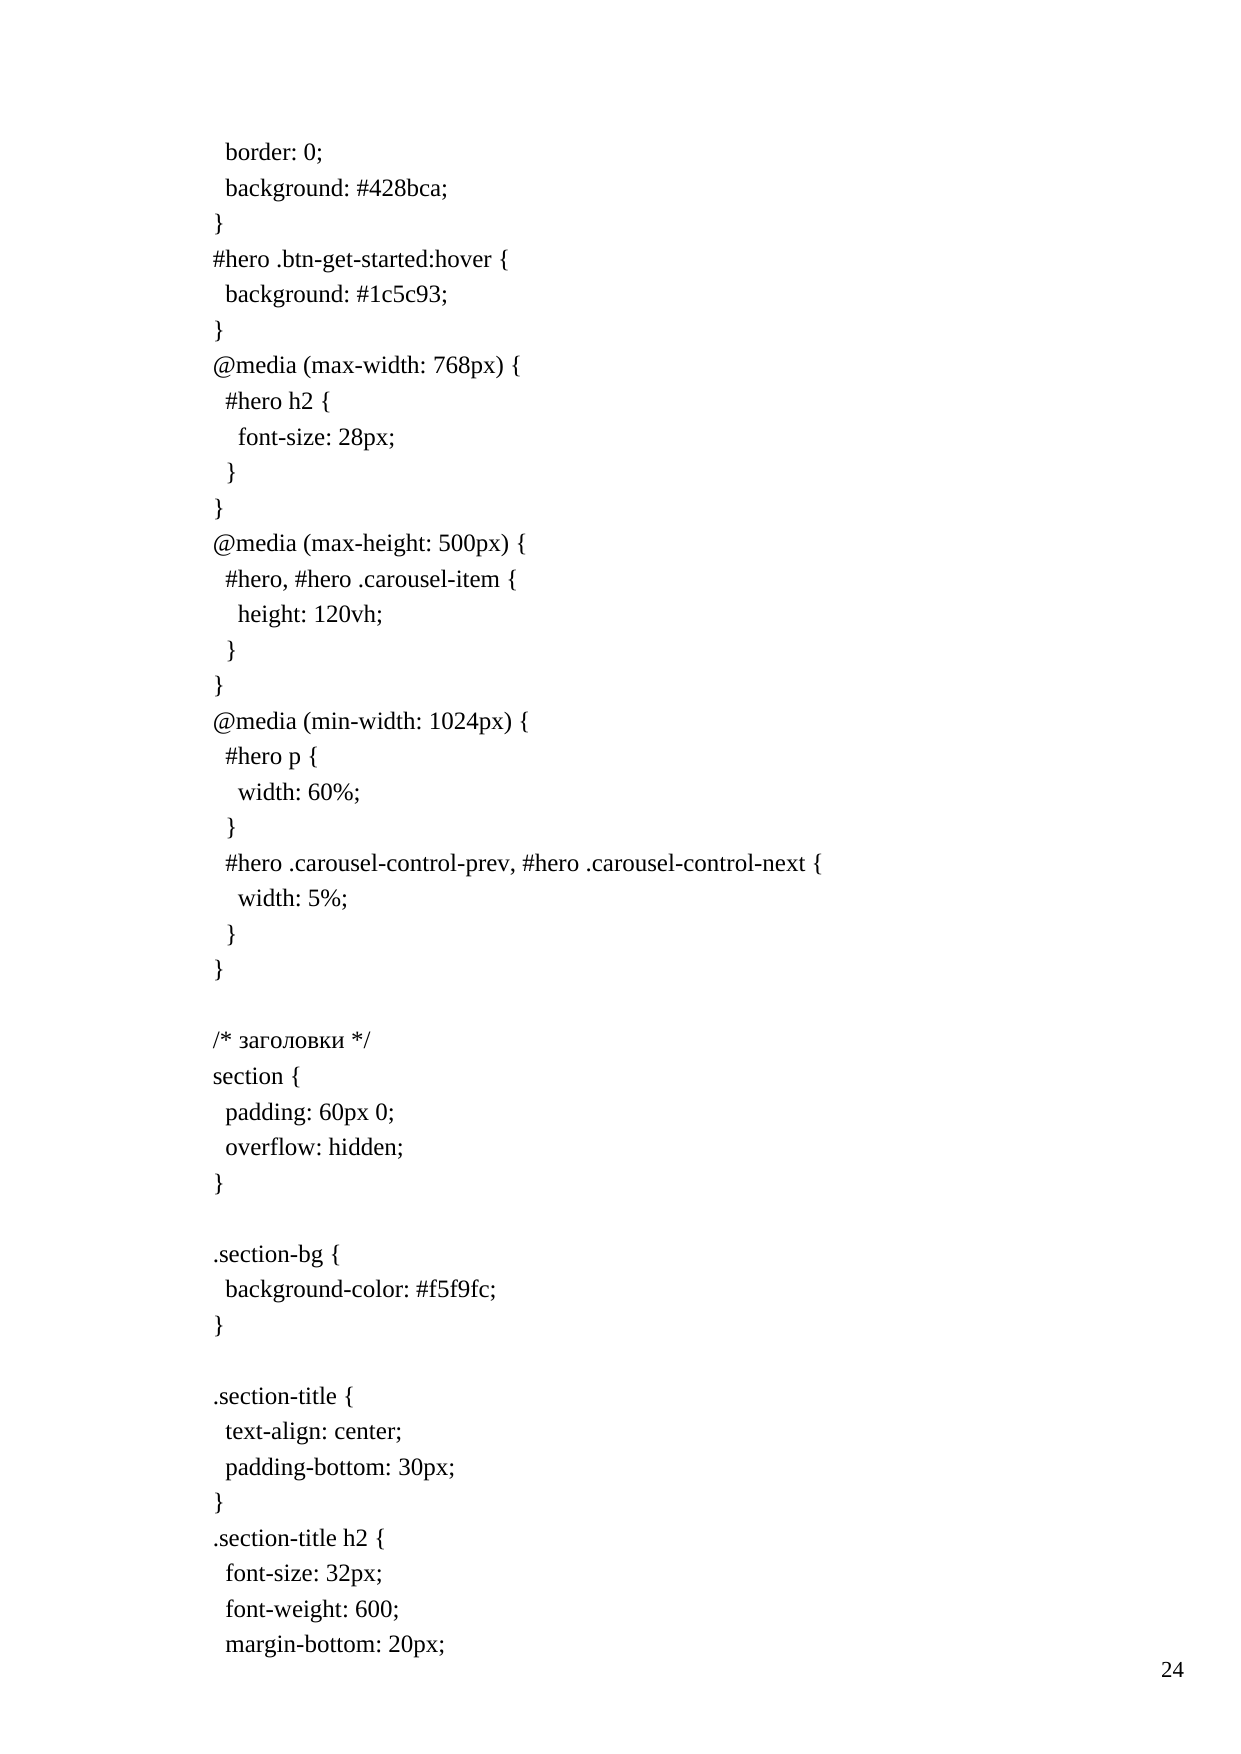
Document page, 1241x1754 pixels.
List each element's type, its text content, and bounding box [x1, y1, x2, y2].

title #hero .btn-get-started:hover { [213, 244, 1194, 273]
title overflow: hidden; [213, 1132, 1194, 1161]
title } [213, 670, 1194, 699]
title width: 5%; [213, 883, 1194, 912]
title background: #1c5c93; [213, 279, 1194, 308]
title font-size: 28px; [213, 422, 1194, 450]
title @media (max-height: 500px) { [213, 528, 1194, 557]
title .section-title h2 { [213, 1523, 1194, 1552]
title font-weight: 600; [213, 1594, 1194, 1623]
title #hero, #hero .carousel-item { [213, 564, 1194, 592]
title } [213, 493, 1194, 521]
title } [213, 954, 1194, 983]
title .section-title { [213, 1381, 1194, 1409]
title } [213, 457, 1194, 486]
title padding: 60px 0; [213, 1097, 1194, 1125]
title } [213, 1487, 1194, 1516]
title height: 120vh; [213, 599, 1194, 628]
title } [213, 635, 1194, 663]
title #hero p { [213, 741, 1194, 770]
title .section-bg { [213, 1239, 1194, 1267]
title } [213, 812, 1194, 841]
title border: 0; [213, 137, 1194, 166]
title background-color: #f5f9fc; [213, 1274, 1194, 1303]
title font-size: 32px; [213, 1558, 1194, 1587]
title } [213, 315, 1194, 344]
title padding-bottom: 30px; [213, 1452, 1194, 1481]
title margin-bottom: 20px; [213, 1629, 1194, 1658]
title width: 60%; [213, 777, 1194, 806]
title @media (max-width: 768px) { [213, 351, 1194, 379]
title /* заголовки */ [213, 1026, 1194, 1054]
title } [213, 919, 1194, 948]
title background: #428bca; [213, 173, 1194, 202]
title text-align: center; [213, 1416, 1194, 1445]
title #hero .carousel-control-prev, #hero .carousel-control-next { [213, 848, 1194, 877]
title section { [213, 1061, 1194, 1090]
title @media (min-width: 1024px) { [213, 706, 1194, 734]
title } [213, 1168, 1194, 1196]
title #hero h2 { [213, 386, 1194, 415]
title } [213, 1310, 1194, 1338]
title } [213, 208, 1194, 237]
